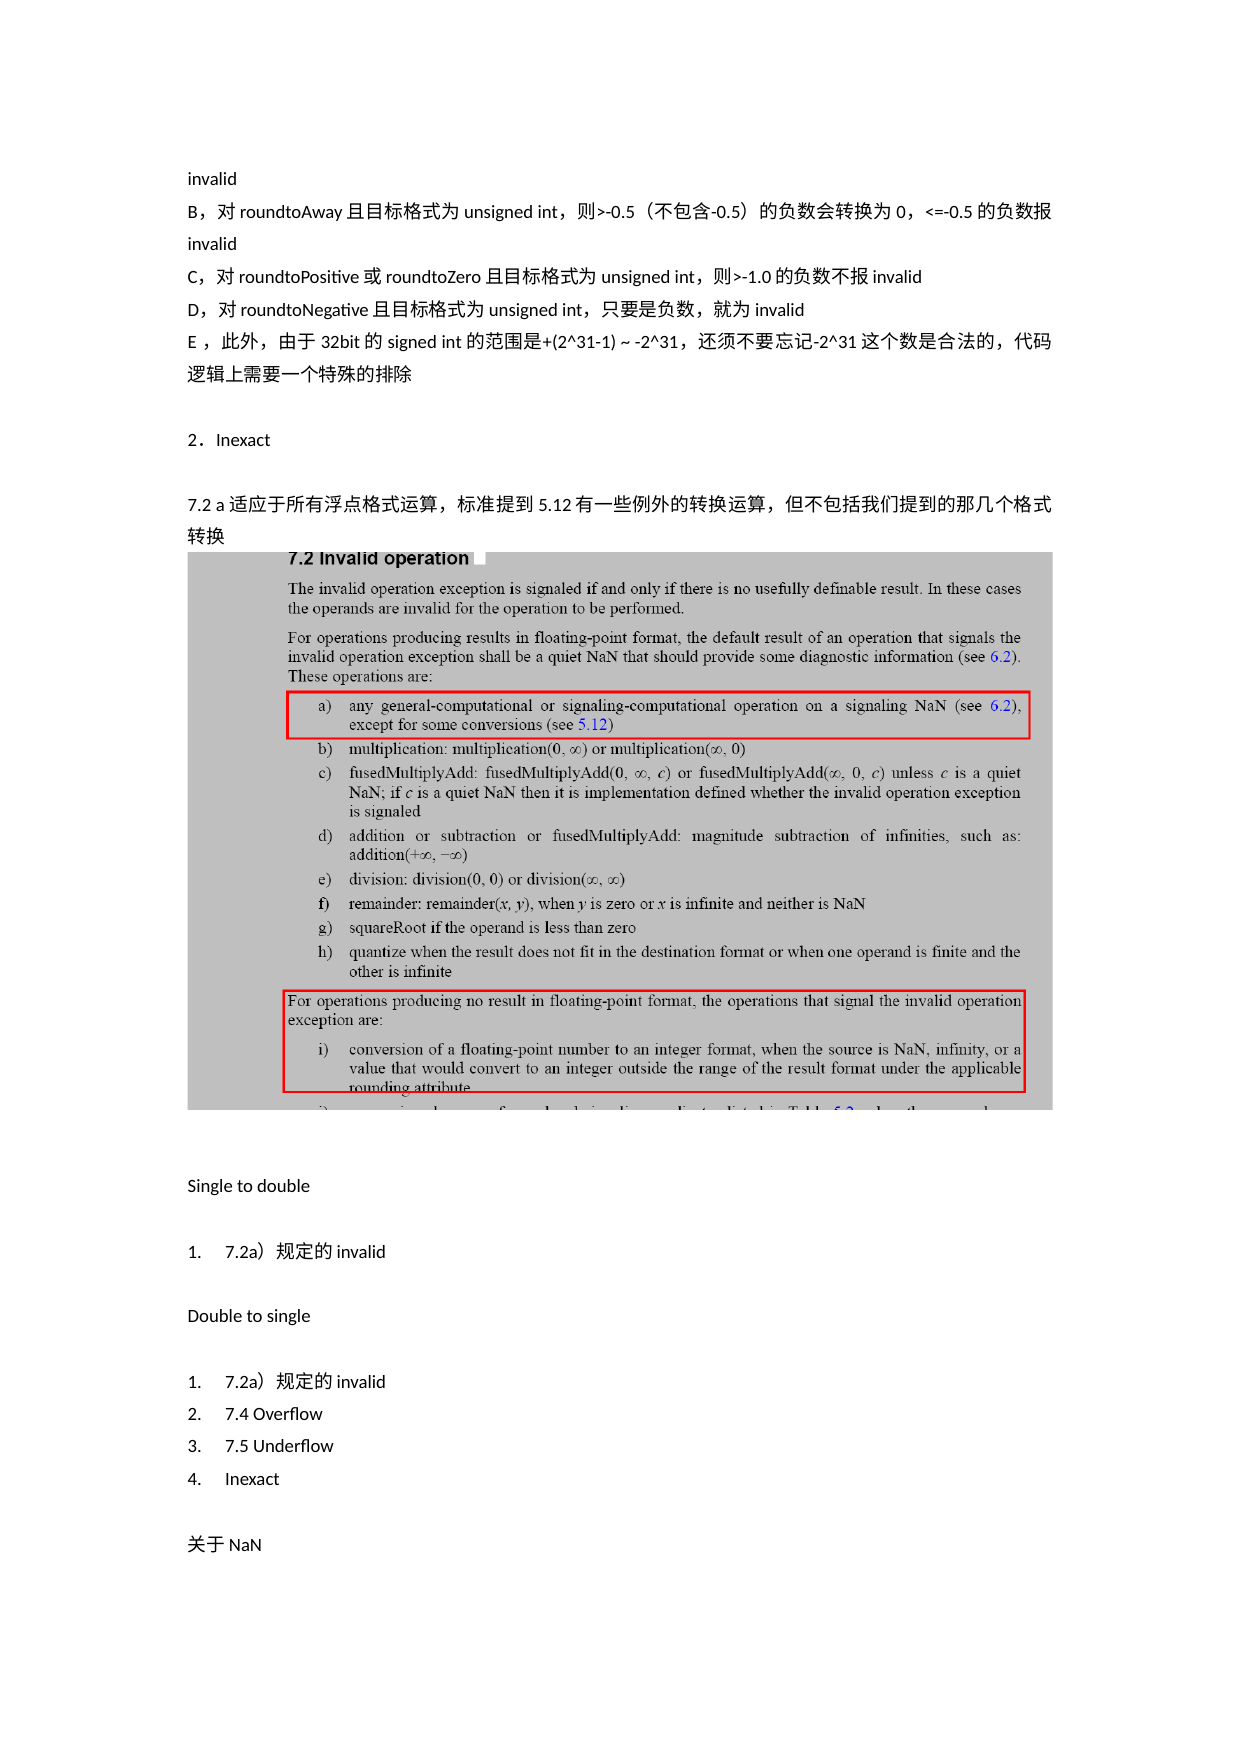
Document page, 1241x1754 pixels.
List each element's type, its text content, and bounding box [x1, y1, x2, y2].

text 7.2 a适应于所有浮点格式运算，标准提到5.12有一些例外的转换运算，但不包括我们提到的那几个格式转换 [187, 487, 1053, 552]
text Single to double [187, 1169, 1053, 1202]
text E ，此外，由于32bit的signed int的范围是+(2^31-1) ~ -2^31，还须不要忘记-2^31这个数是合法的，代码逻辑上需要一个特殊的排除 [187, 324, 1053, 389]
text D，对roundtoNegative且目标格式为unsigned int，只要是负数，就为invalid [187, 292, 1053, 324]
text 关于NaN [187, 1527, 1053, 1559]
list 7.2a）规定的invalid [187, 1234, 1053, 1267]
text 2．Inexact [187, 422, 1053, 454]
list 7.2a）规定的invalid [187, 1364, 1053, 1397]
text C，对roundtoPositive或roundtoZero且目标格式为unsigned int，则>-1.0的负数不报invalid [187, 259, 1053, 292]
list Inexact [187, 1462, 1053, 1494]
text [187, 162, 1053, 194]
list 7.4 Overflow [187, 1397, 1053, 1429]
list 7.5 Underflow [187, 1429, 1053, 1462]
text Double to single [187, 1299, 1053, 1332]
text B，对roundtoAway且目标格式为unsigned int，则>-0.5（不包含-0.5）的负数会转换为0，<=-0.5的负数报invalid [187, 194, 1053, 259]
